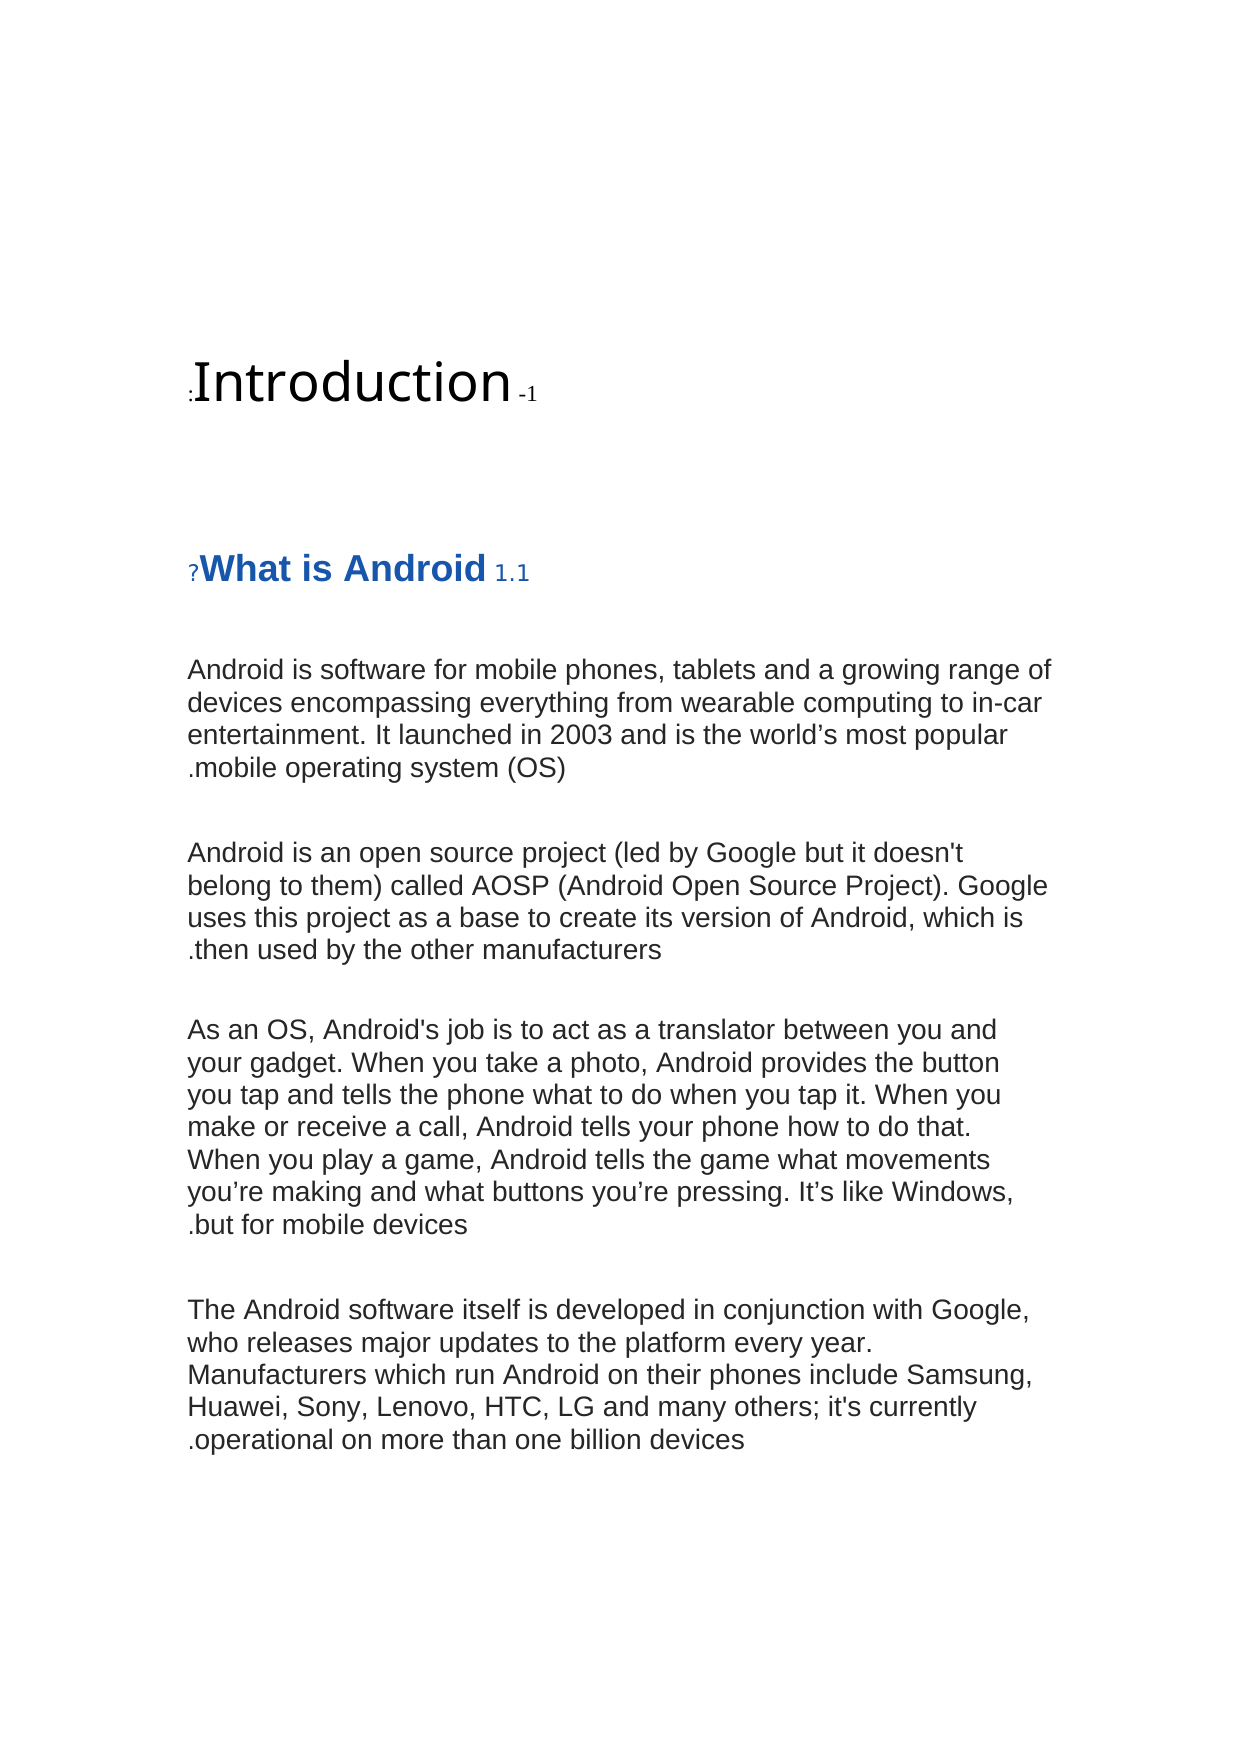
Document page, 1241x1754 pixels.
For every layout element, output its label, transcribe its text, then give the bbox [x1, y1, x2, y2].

text Android is software for mobile phones, tablets and a growing range of devices encompassing everything from wearable computing to in-car entertainment. It launched in 2003 and is the world’s most popular mobile operating system (OS). [567, 653, 1053, 783]
text 1- Introduction: [187, 344, 1053, 417]
text Android is an open source project (led by Google but it doesn't belong to them) called AOSP (Android Open Source Project). Google uses this project as a base to create its version of Android, which is then used by the other manufacturers. [187, 836, 1053, 966]
text The Android software itself is developed in conjunction with Google, who releases major updates to the platform every year. Manufacturers which run Android on their phones include Samsung, Huawei, Sony, Lenovo, HTC, LG and many others; it's currently operational on more than one billion devices. [745, 1293, 1053, 1455]
text As an OS, Android's job is to act as a translator between you and your gadget. When you take a photo, Android provides the button you tap and tells the phone what to do when you tap it. When you make or receive a call, Android tells your phone how to do that. When you play a game, Android tells the game what movements you’re making and what buttons you’re pressing. It’s like Windows, but for mobile devices. [468, 1013, 1053, 1240]
text 1.1 What is Android? [487, 546, 1053, 589]
